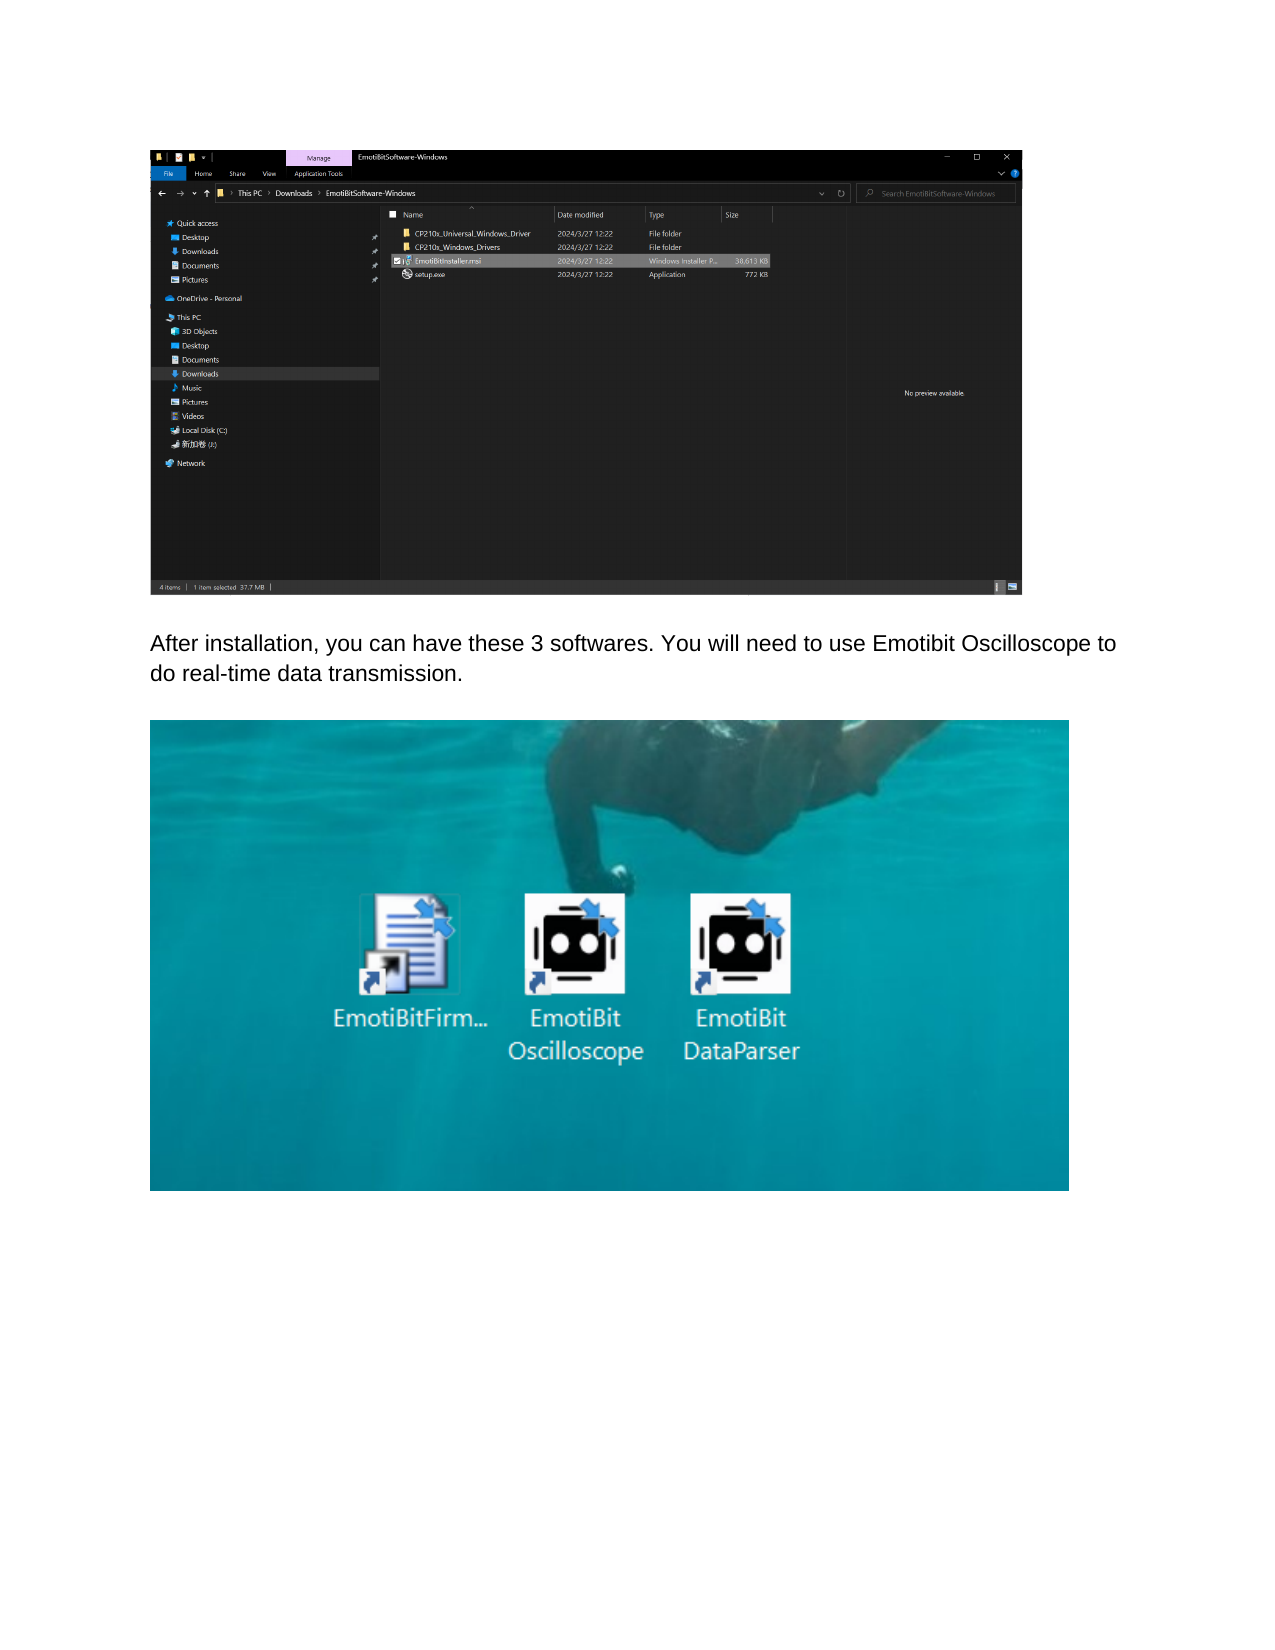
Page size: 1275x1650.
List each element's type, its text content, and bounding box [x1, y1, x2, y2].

picture [150, 150, 1023, 596]
text After installation, you can have these 3 softwares. You will need to use Emotibit Oscilloscope to do real-time data transmission. [150, 629, 1125, 686]
picture [150, 720, 1069, 1191]
